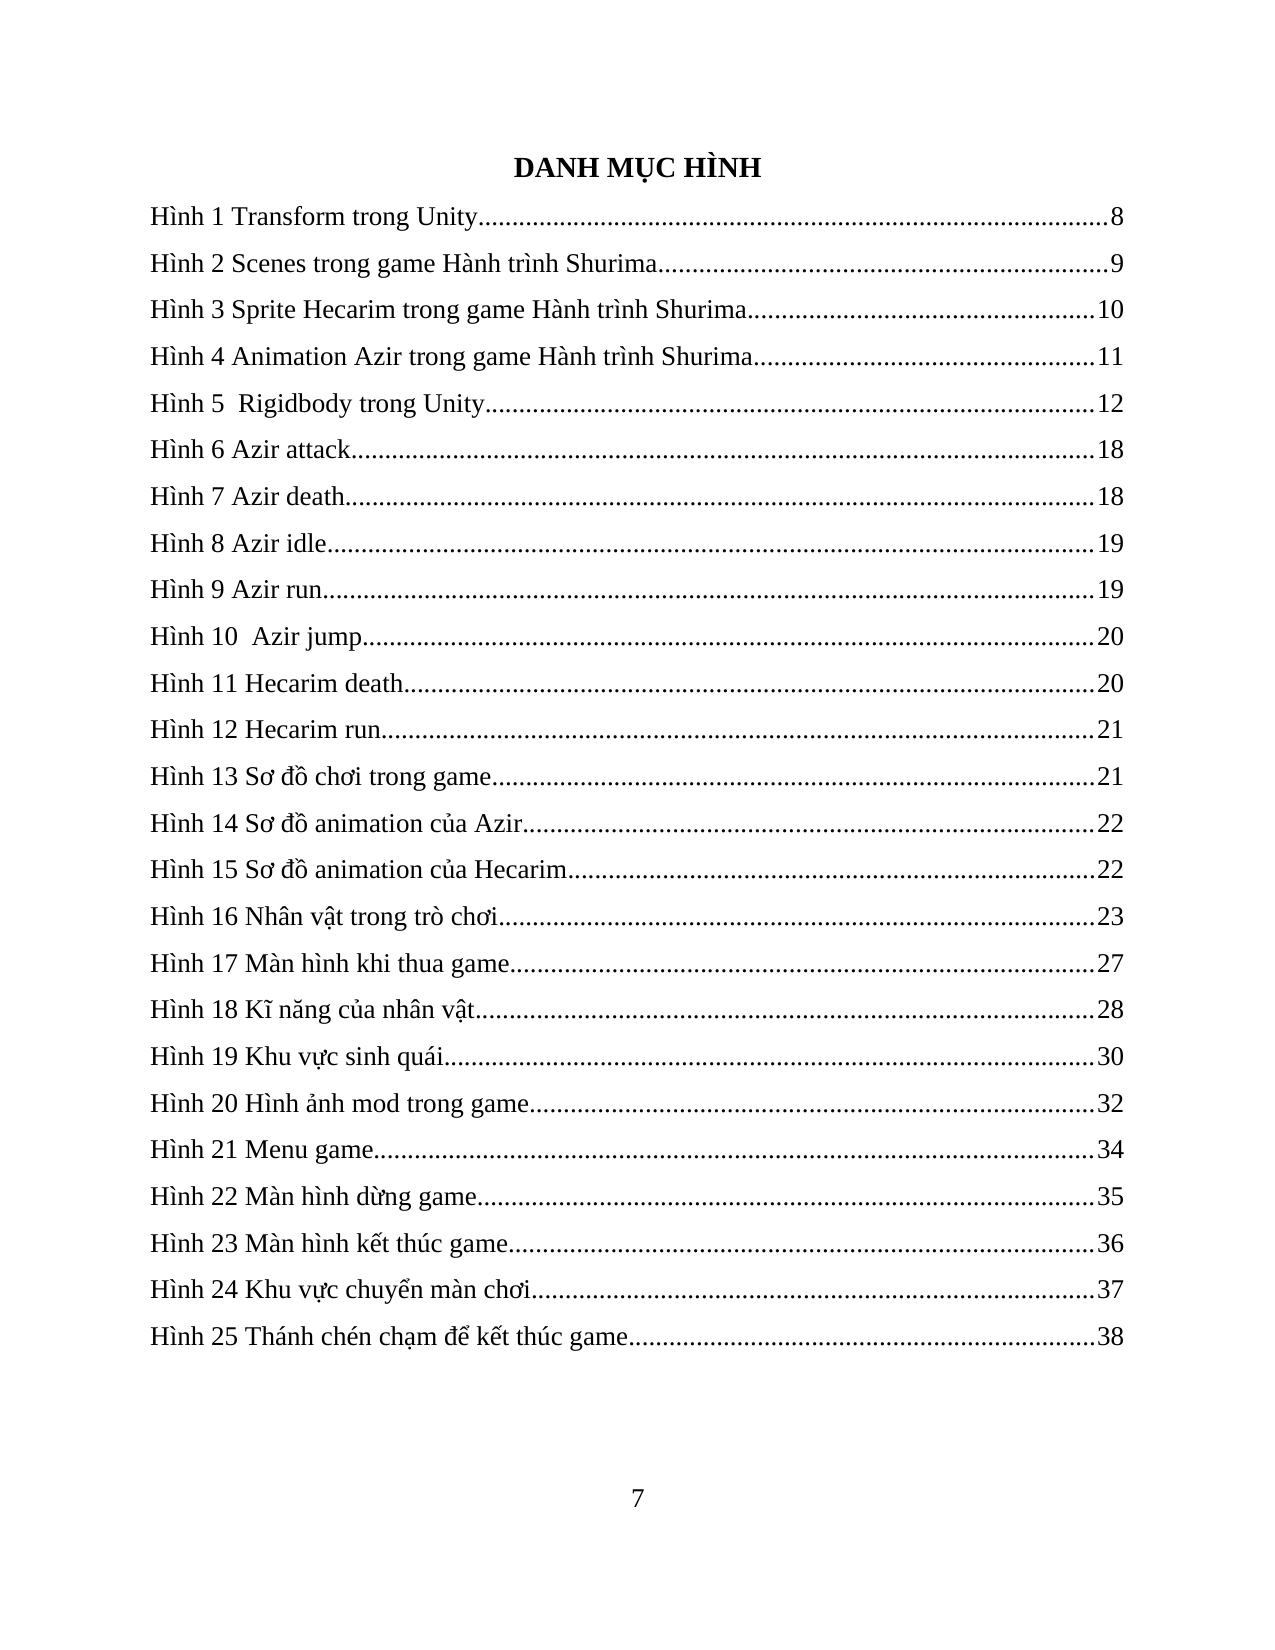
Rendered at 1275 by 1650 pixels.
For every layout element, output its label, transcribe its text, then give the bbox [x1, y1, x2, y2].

text Hình 1 Transform trong Unity 8 [150, 200, 1125, 231]
text Hình 17 Màn hình khi thua game 27 [150, 947, 1125, 978]
text Hình 24 Khu vực chuyển màn chơi 37 [150, 1274, 1125, 1305]
text Hình 4 Animation Azir trong game Hành trình Shurima 11 [150, 340, 1125, 371]
text Hình 13 Sơ đồ chơi trong game 21 [150, 760, 1125, 791]
text Hình 18 Kĩ năng của nhân vật 28 [150, 994, 1125, 1025]
text Hình 25 Thánh chén chạm để kết thúc game 38 [150, 1320, 1125, 1351]
text Hình 8 Azir idle 19 [150, 527, 1125, 558]
text Hình 23 Màn hình kết thúc game 36 [150, 1227, 1125, 1258]
text Hình 6 Azir attack 18 [150, 434, 1125, 465]
text Hình 9 Azir run 19 [150, 574, 1125, 605]
text Hình 21 Menu game 34 [150, 1134, 1125, 1165]
text Hình 2 Scenes trong game Hành trình Shurima 9 [150, 247, 1125, 278]
text Hình 16 Nhân vật trong trò chơi 23 [150, 900, 1125, 931]
text Hình 19 Khu vực sinh quái 30 [150, 1040, 1125, 1071]
text Hình 20 Hình ảnh mod trong game 32 [150, 1087, 1125, 1118]
text Hình 11 Hecarim death 20 [150, 667, 1125, 698]
text Hình 14 Sơ đồ animation của Azir 22 [150, 807, 1125, 838]
text Hình 15 Sơ đồ animation của Hecarim 22 [150, 854, 1125, 885]
subtitle DANH MỤC HÌNH [150, 150, 1125, 183]
text Hình 3 Sprite Hecarim trong game Hành trình Shurima 10 [150, 294, 1125, 325]
text Hình 5 Rigidbody trong Unity 12 [150, 387, 1125, 418]
text Hình 10 Azir jump 20 [150, 620, 1125, 651]
text Hình 7 Azir death 18 [150, 480, 1125, 511]
text Hình 12 Hecarim run 21 [150, 714, 1125, 745]
text Hình 22 Màn hình dừng game 35 [150, 1180, 1125, 1211]
